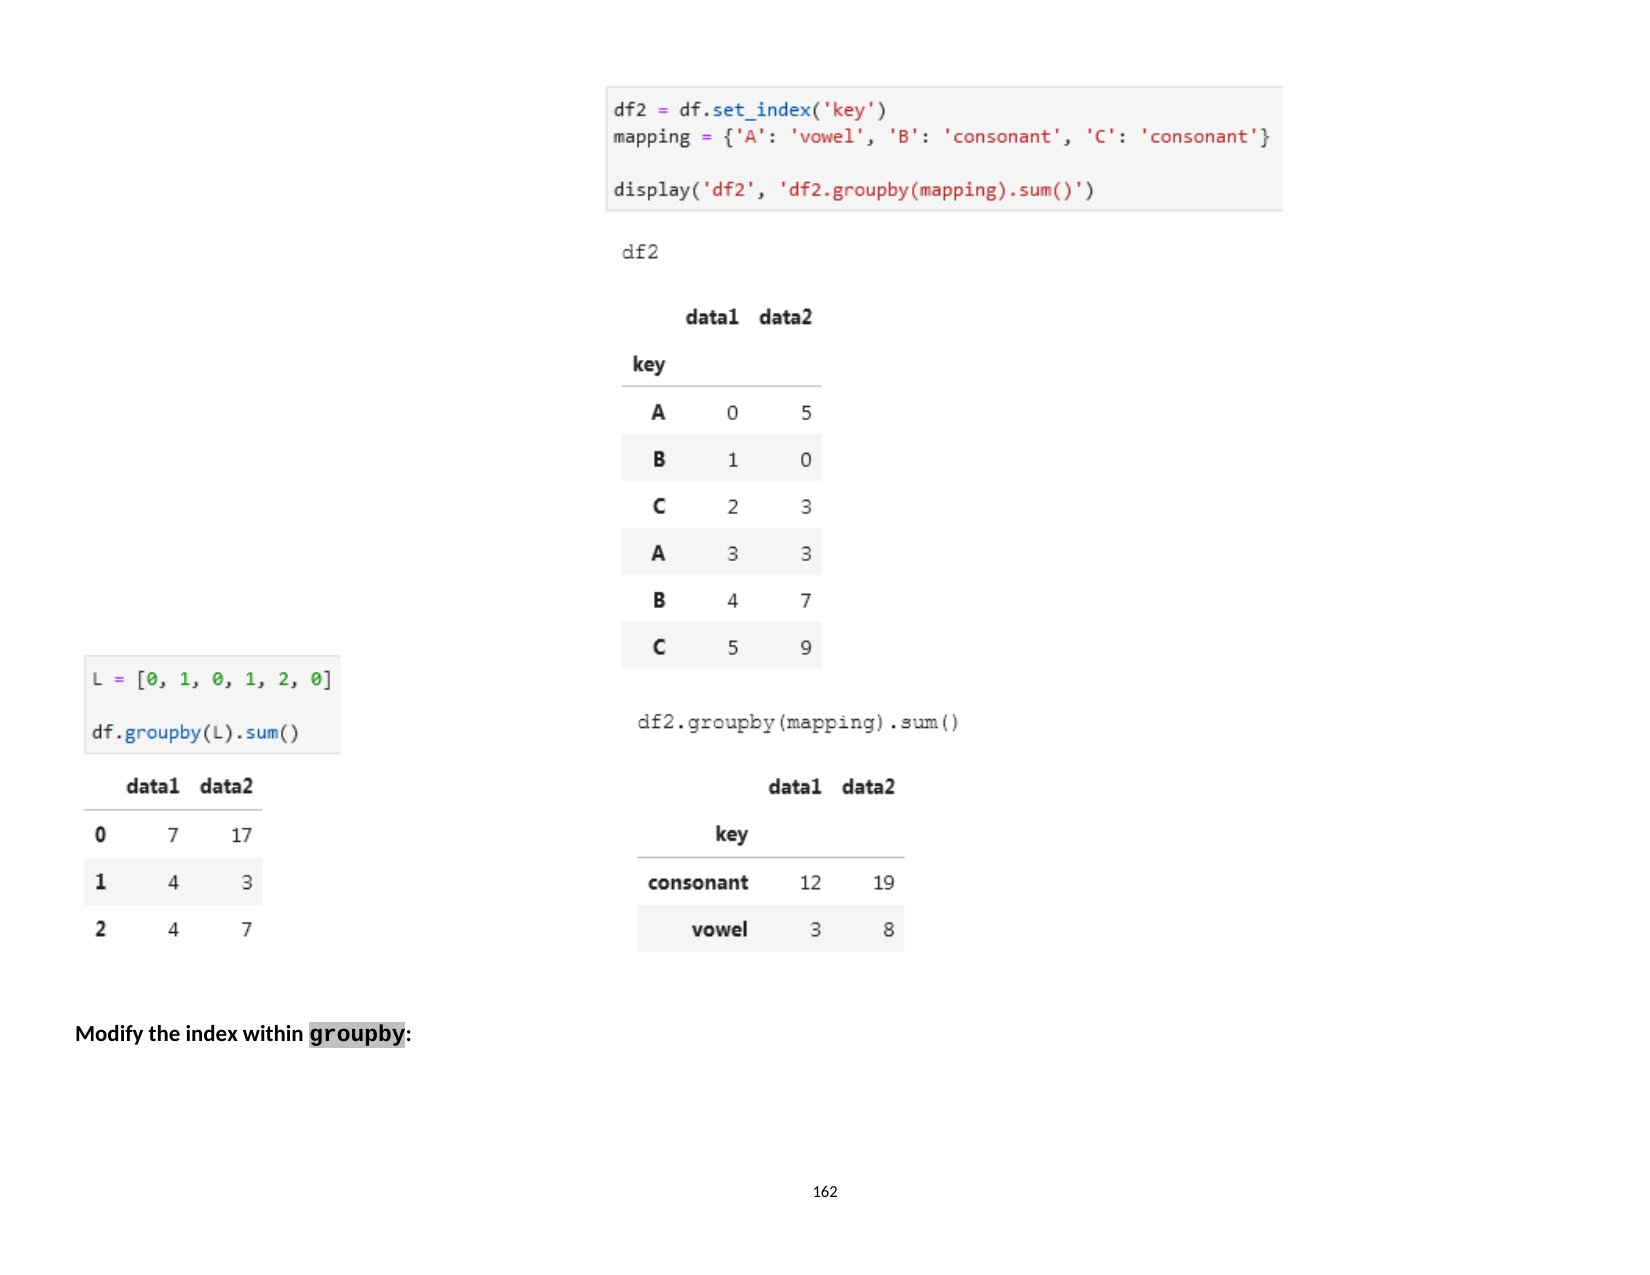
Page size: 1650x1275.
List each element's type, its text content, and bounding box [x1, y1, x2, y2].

picture [600, 75, 1283, 954]
picture [75, 646, 341, 954]
text Modify the index within groupby: [75, 1019, 1575, 1048]
